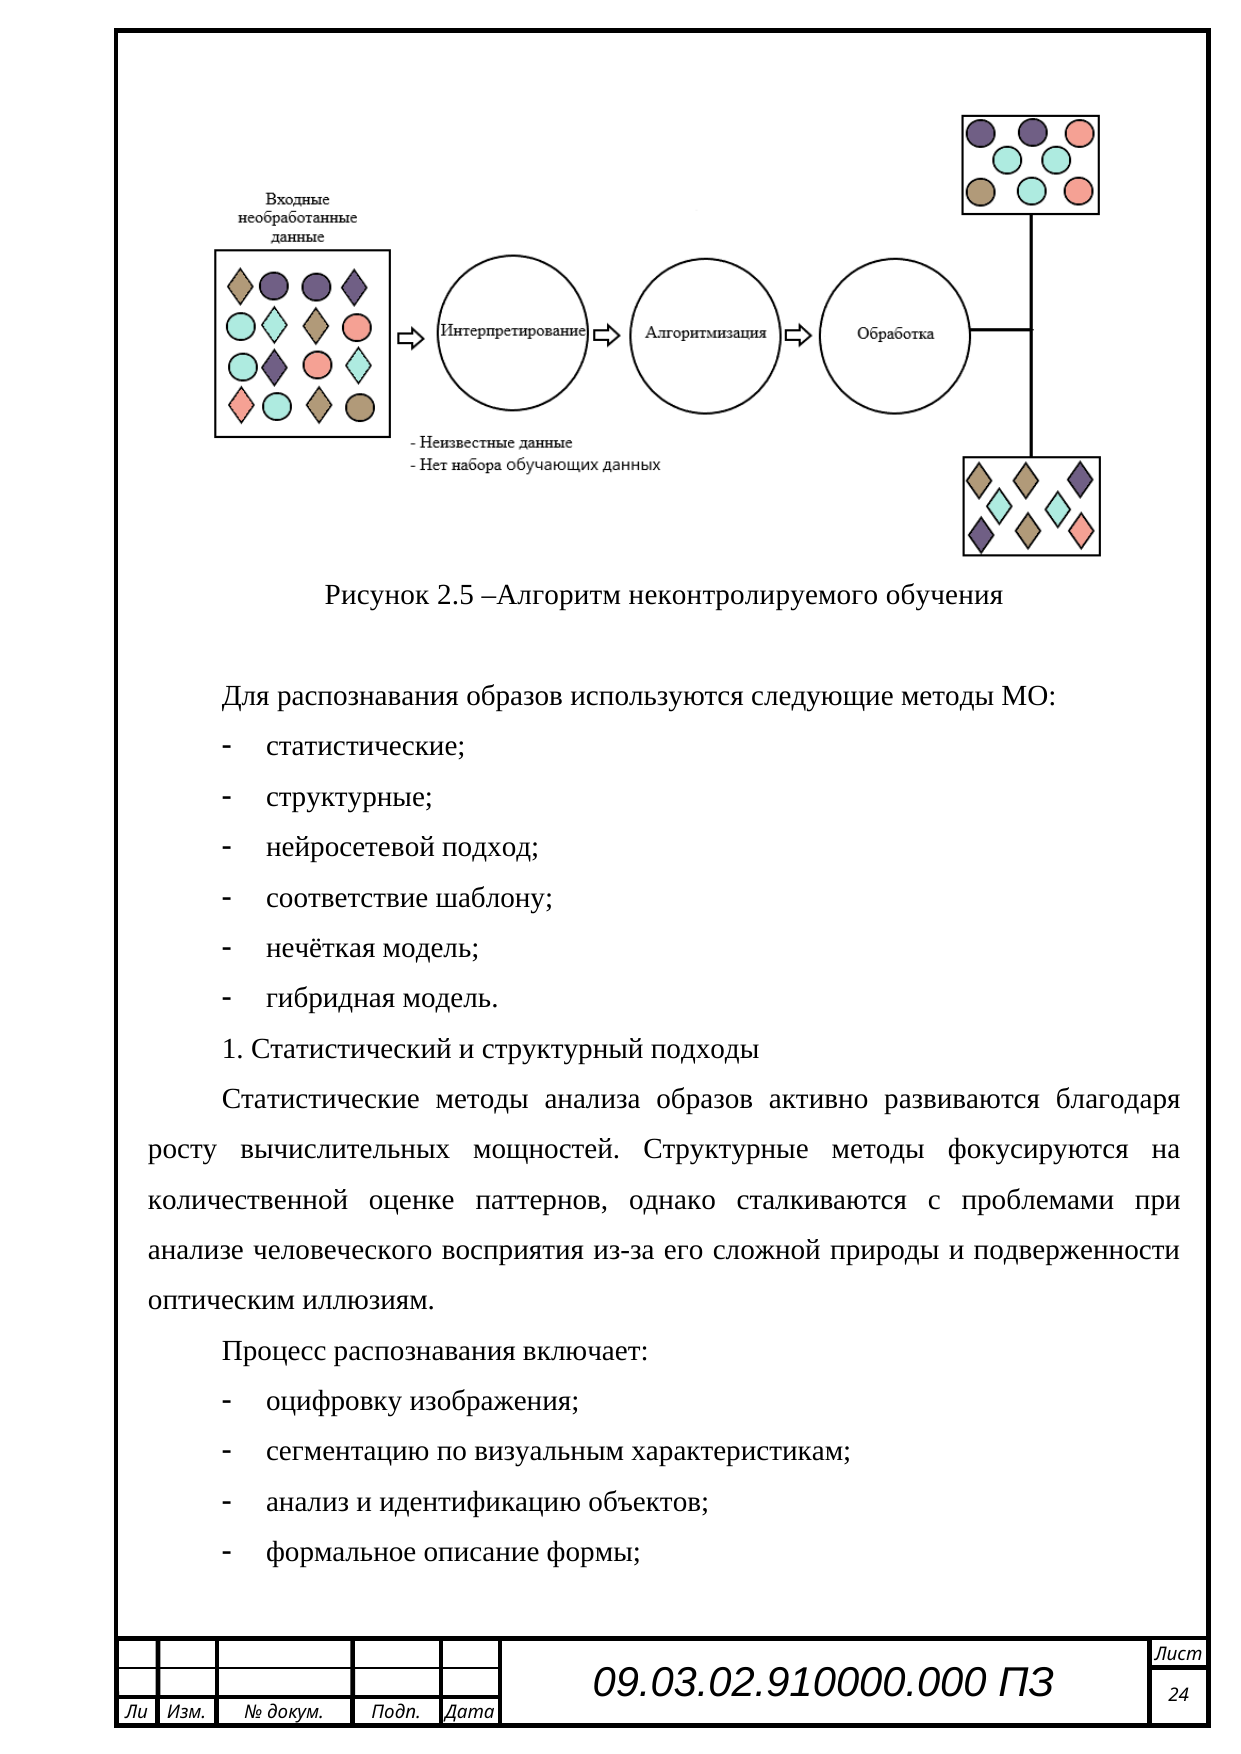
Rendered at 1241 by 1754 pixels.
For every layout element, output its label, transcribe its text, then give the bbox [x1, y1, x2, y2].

list сегментацию по визуальным характеристикам; [148, 1433, 1181, 1467]
text Для распознавания образов используются следующие методы МО: [148, 678, 1181, 712]
list формальное описание формы; [148, 1534, 1181, 1568]
text Процесс распознавания включает: [148, 1333, 1181, 1366]
list анализ и идентификацию объектов; [148, 1484, 1181, 1518]
list статистические; [148, 728, 1181, 762]
text Статистические методы анализа образов активно развиваются благодаря росту вычислительных мощностей. Структурные методы фокусируются на количественной оценке паттернов, однако сталкиваются с проблемами при анализе человеческого восприятия из-за его сложной природы и подверженности оптическим иллюзиям. [148, 1081, 1181, 1316]
list соответствие шаблону; [148, 880, 1181, 913]
text 1. Статистический и структурный подходы [148, 1031, 1181, 1064]
list нечёткая модель; [148, 930, 1181, 964]
list нейросетевой подход; [148, 829, 1181, 863]
list гибридная модель. [148, 981, 1181, 1014]
list оцифровку изображения; [148, 1383, 1181, 1417]
picture [211, 101, 1118, 565]
list структурные; [148, 779, 1181, 812]
text Рисунок 2.5 –Алгоритм неконтролируемого обучения [148, 577, 1181, 611]
